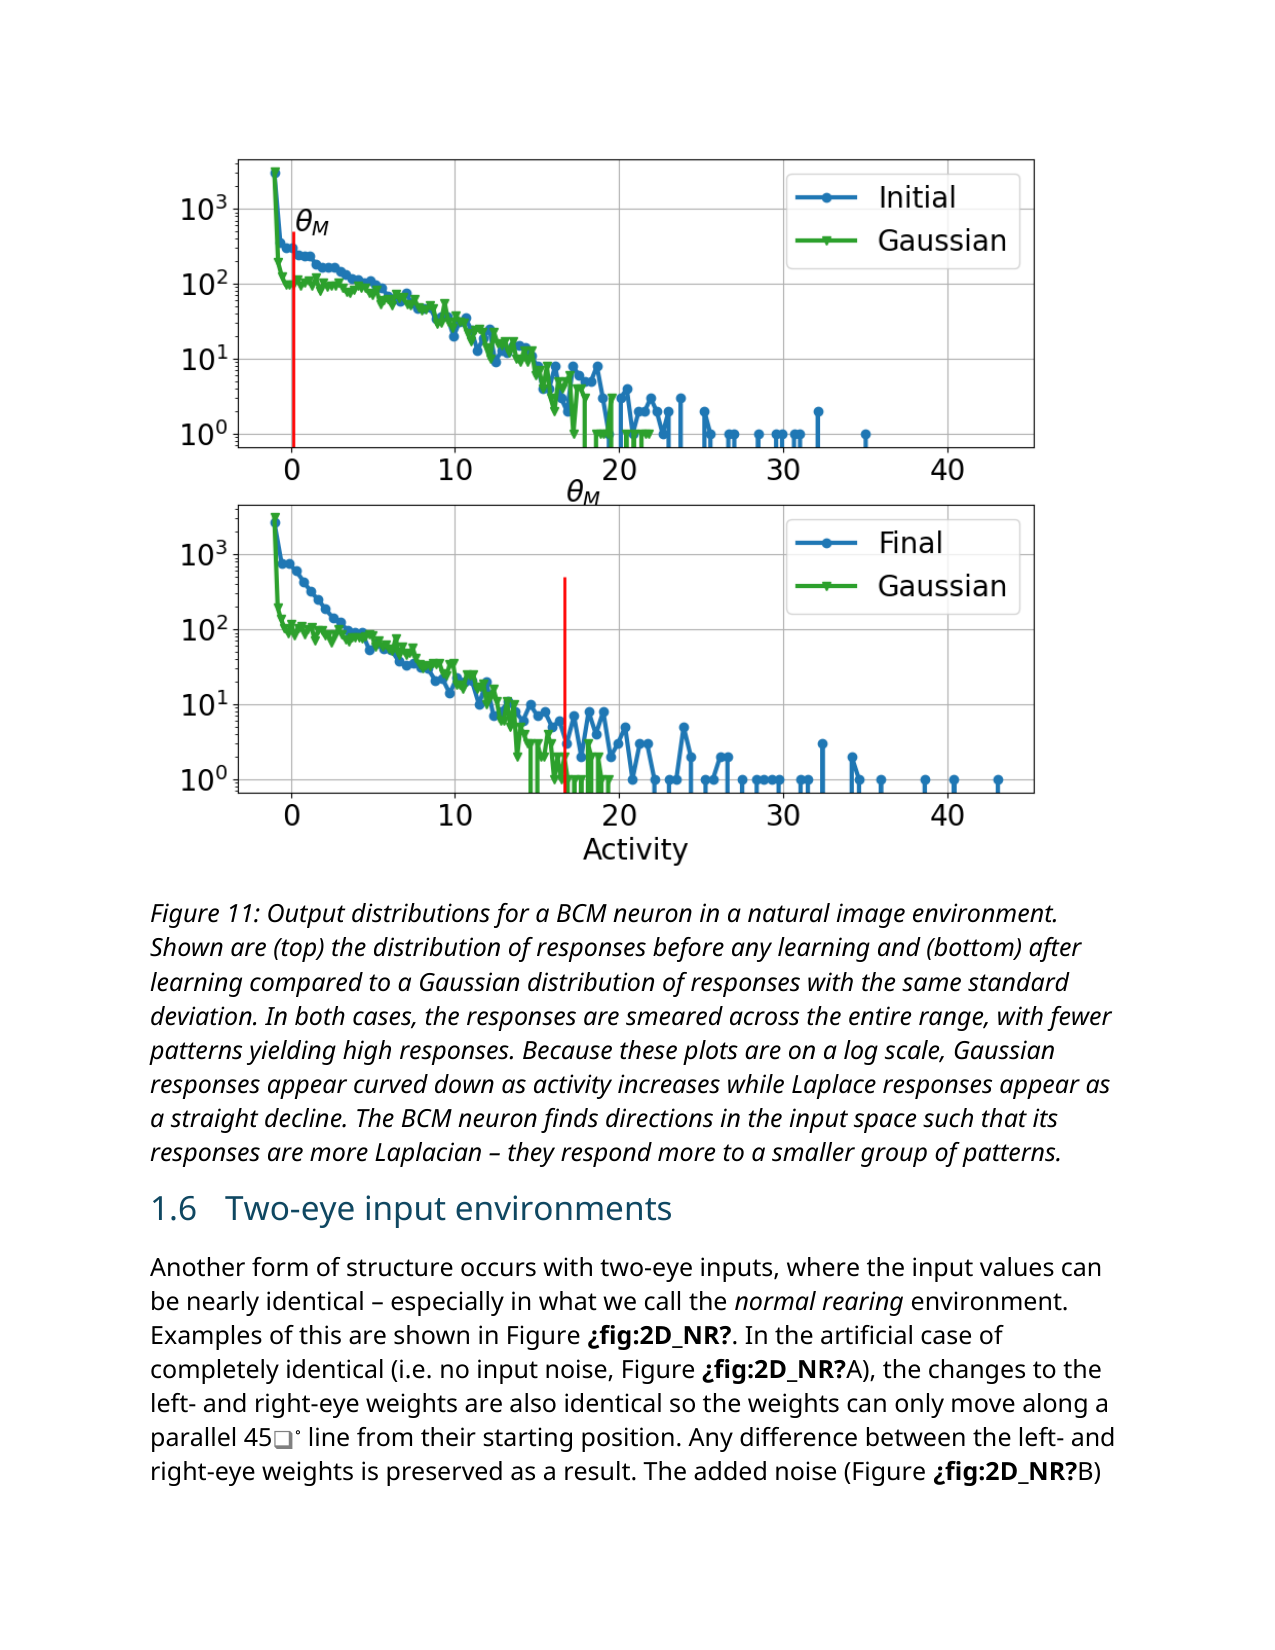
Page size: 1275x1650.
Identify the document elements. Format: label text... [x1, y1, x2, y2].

picture [168, 150, 1044, 876]
text Figure 11: Output distributions for a BCM neuron in a natural image environment. Shown are (top) the distribution of responses before any learning and (bottom) after learning compared to a Gaussian distribution of responses with the same standard deviation. In both cases, the responses are smeared across the entire range, with fewer patterns yielding high responses. Because these plots are on a log scale, Gaussian responses appear curved down as activity increases while Laplace responses appear as a straight decline. The BCM neuron finds directions in the input space such that its responses are more Laplacian – they respond more to a smaller group of patterns. [150, 896, 1125, 1168]
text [150, 1249, 1125, 1488]
subtitle 1.6 Two-eye input environments [150, 1185, 1125, 1231]
